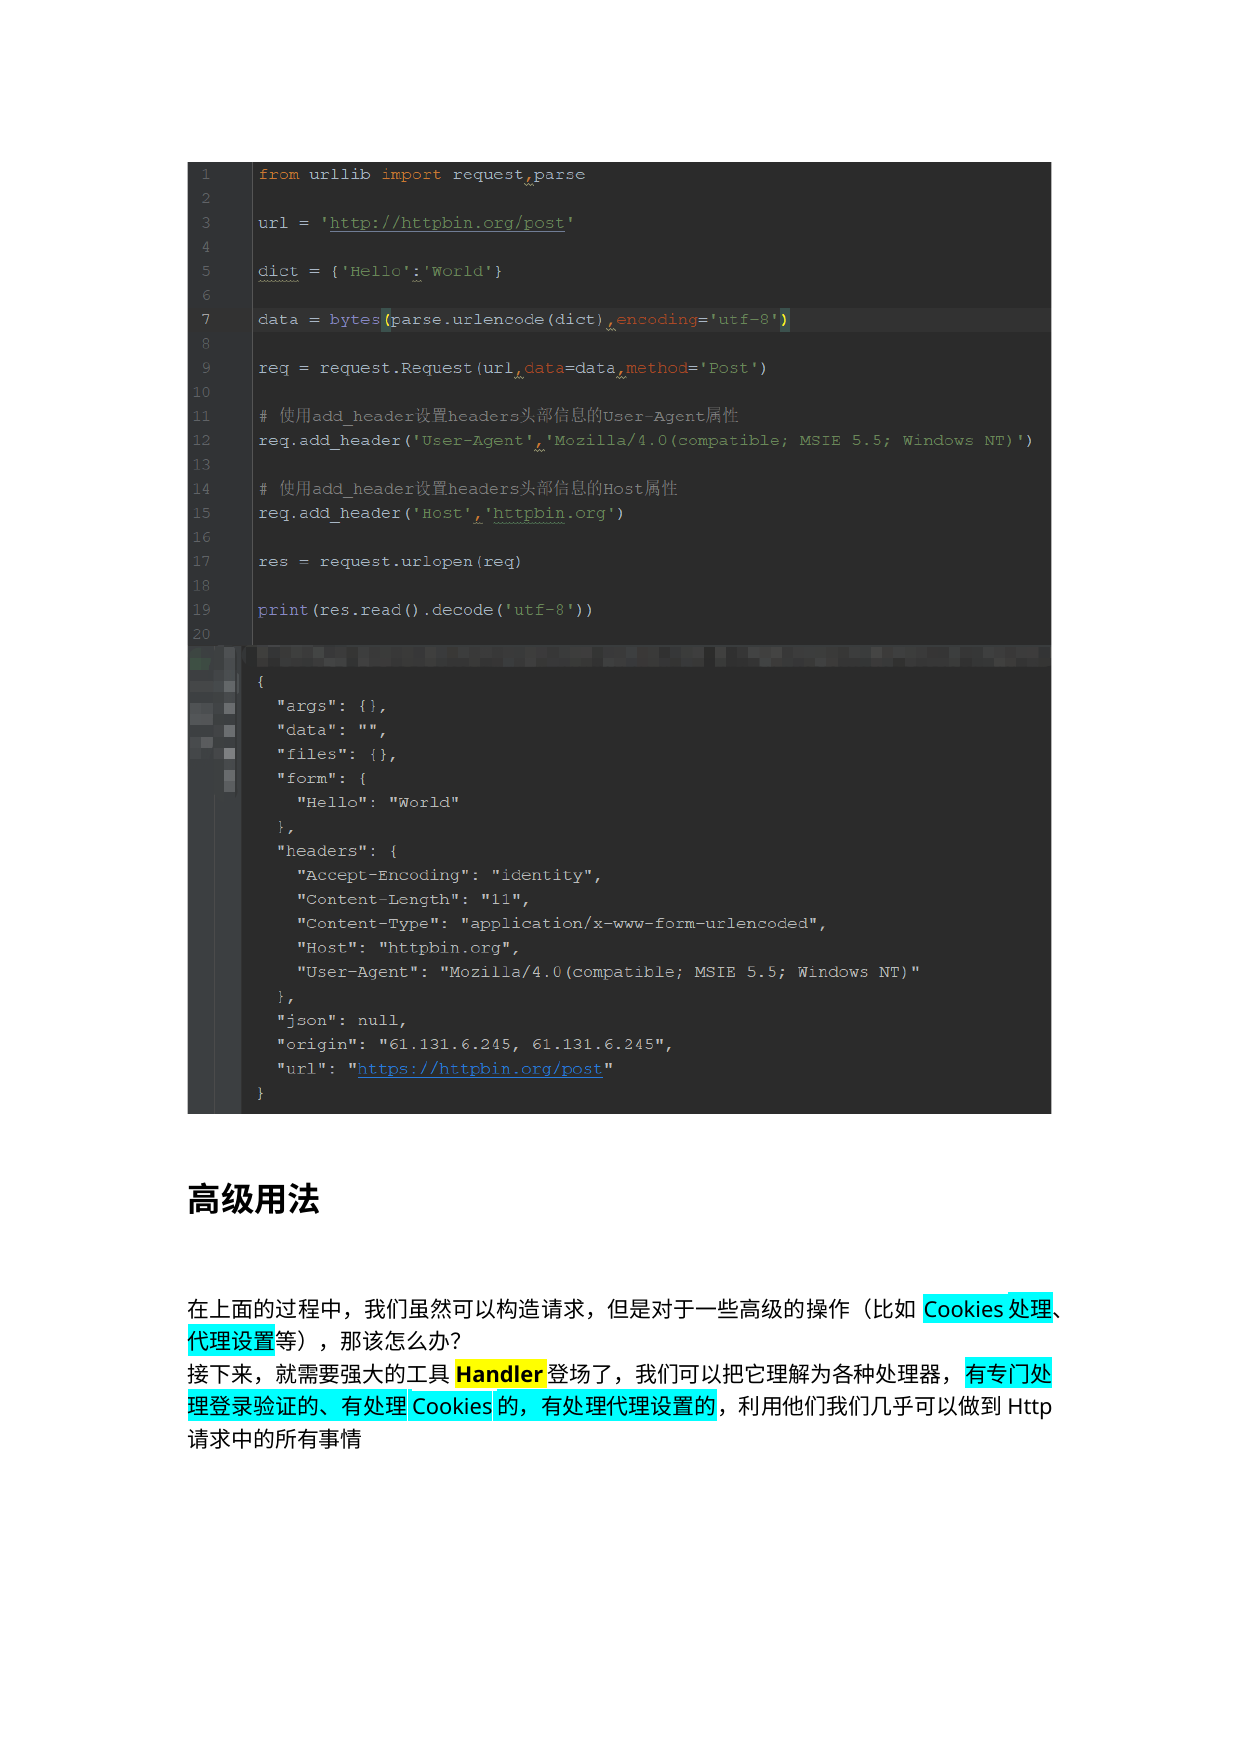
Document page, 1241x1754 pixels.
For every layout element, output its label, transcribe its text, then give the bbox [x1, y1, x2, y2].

text 接下来，就需要强大的工具Handler登场了，我们可以把它理解为各种处理器，有专门处理登录验证的、有处理Cookies的，有处理代理设置的，利用他们我们几乎可以做到Http请求中的所有事情 [187, 1356, 1053, 1454]
subtitle 高级用法 [187, 1164, 1053, 1229]
text 在上面的过程中，我们虽然可以构造请求，但是对于一些高级的操作（比如Cookies处理、代理设置等），那该怎么办？ [187, 1291, 1053, 1356]
picture [187, 162, 1052, 1114]
